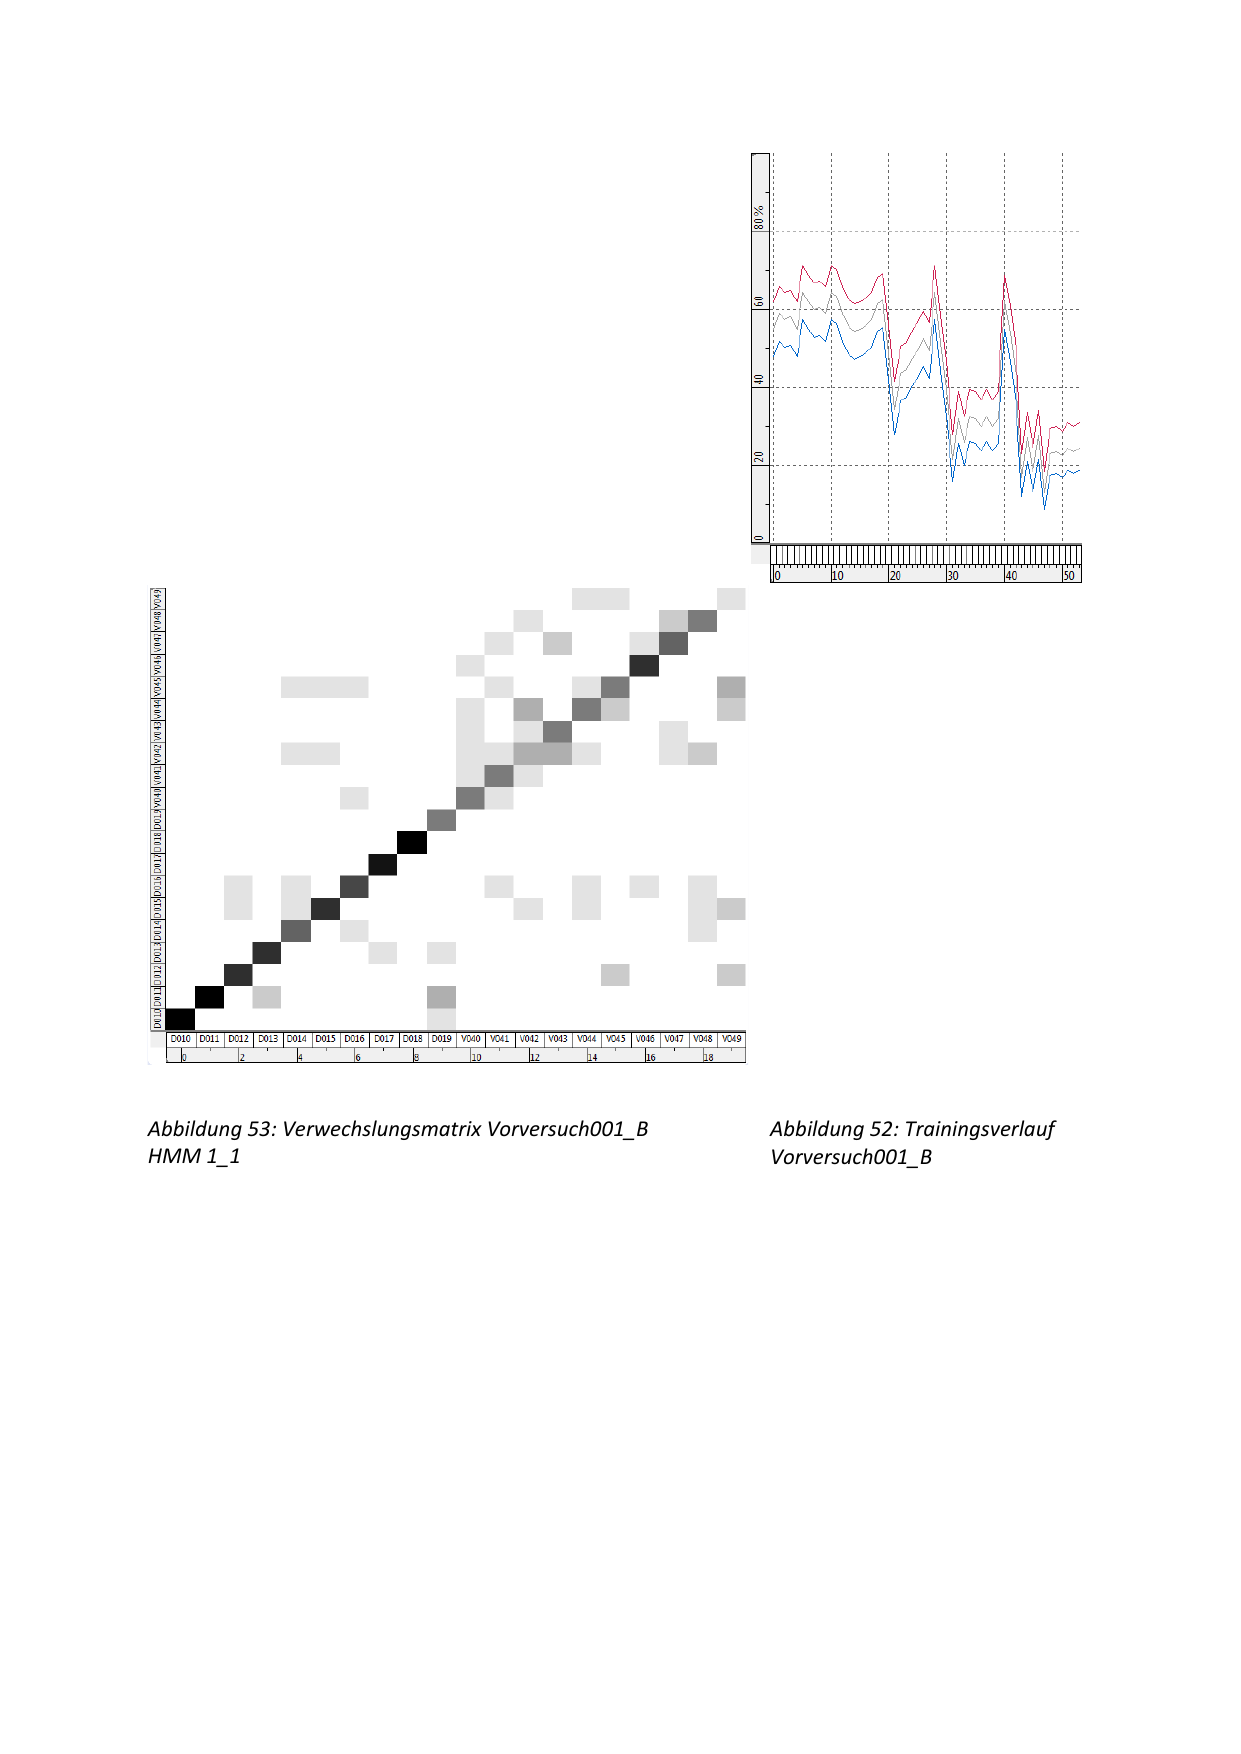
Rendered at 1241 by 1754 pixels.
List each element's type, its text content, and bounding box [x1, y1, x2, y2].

picture [147, 585, 749, 1065]
text Abbildung 53: Verwechslungsmatrix Vorversuch001_B HMM 1_1 [148, 1114, 769, 1170]
picture [749, 148, 1083, 584]
